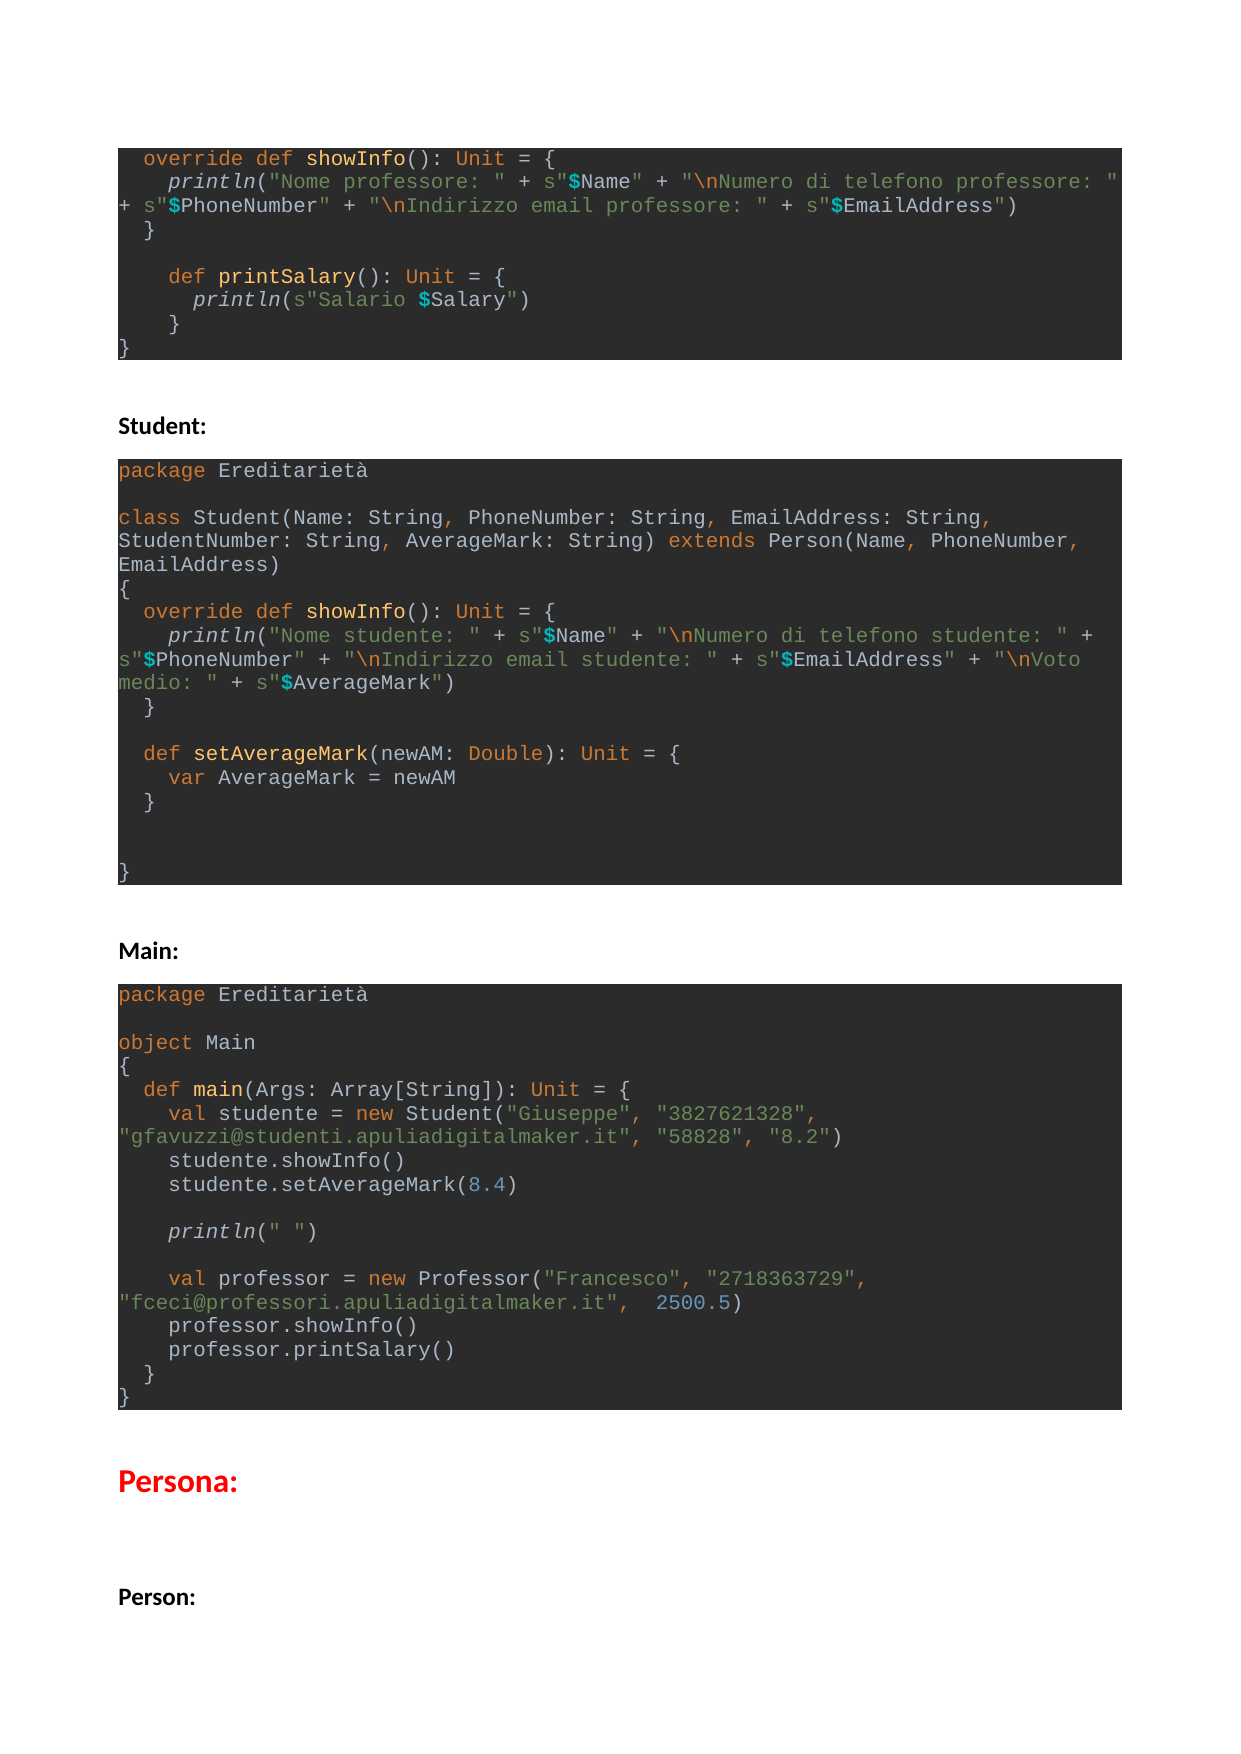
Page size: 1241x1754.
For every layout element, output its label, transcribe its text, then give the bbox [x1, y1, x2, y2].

text Main: [118, 935, 1122, 965]
text Persona: [118, 1459, 1122, 1500]
text package Ereditarietà object Main { def main(Args: Array[String]): Unit = { val studente = new Student("Giuseppe", "3827621328", "gfavuzzi@studenti.apuliadigitalmaker.it", "58828", "8.2") studente.showInfo() studente.setAverageMark(8.4) println(" ") val professor = new Professor("Francesco", "2718363729", "fceci@professori.apuliadigitalmaker.it", 2500.5) professor.showInfo() professor.printSalary() } } [118, 984, 1122, 1410]
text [118, 148, 1122, 360]
text Person: [118, 1581, 1122, 1611]
text Student: [118, 410, 1122, 441]
text package Ereditarietà class Student(Name: String, PhoneNumber: String, EmailAddress: String, StudentNumber: String, AverageMark: String) extends Person(Name, PhoneNumber, EmailAddress) { override def showInfo(): Unit = { println("Nome studente: " + s"$Name" + "\nNumero di telefono studente: " + s"$PhoneNumber" + "\nIndirizzo email studente: " + s"$EmailAddress" + "\nVoto medio: " + s"$AverageMark") } def setAverageMark(newAM: Double): Unit = { var AverageMark = newAM } } [118, 459, 1122, 885]
